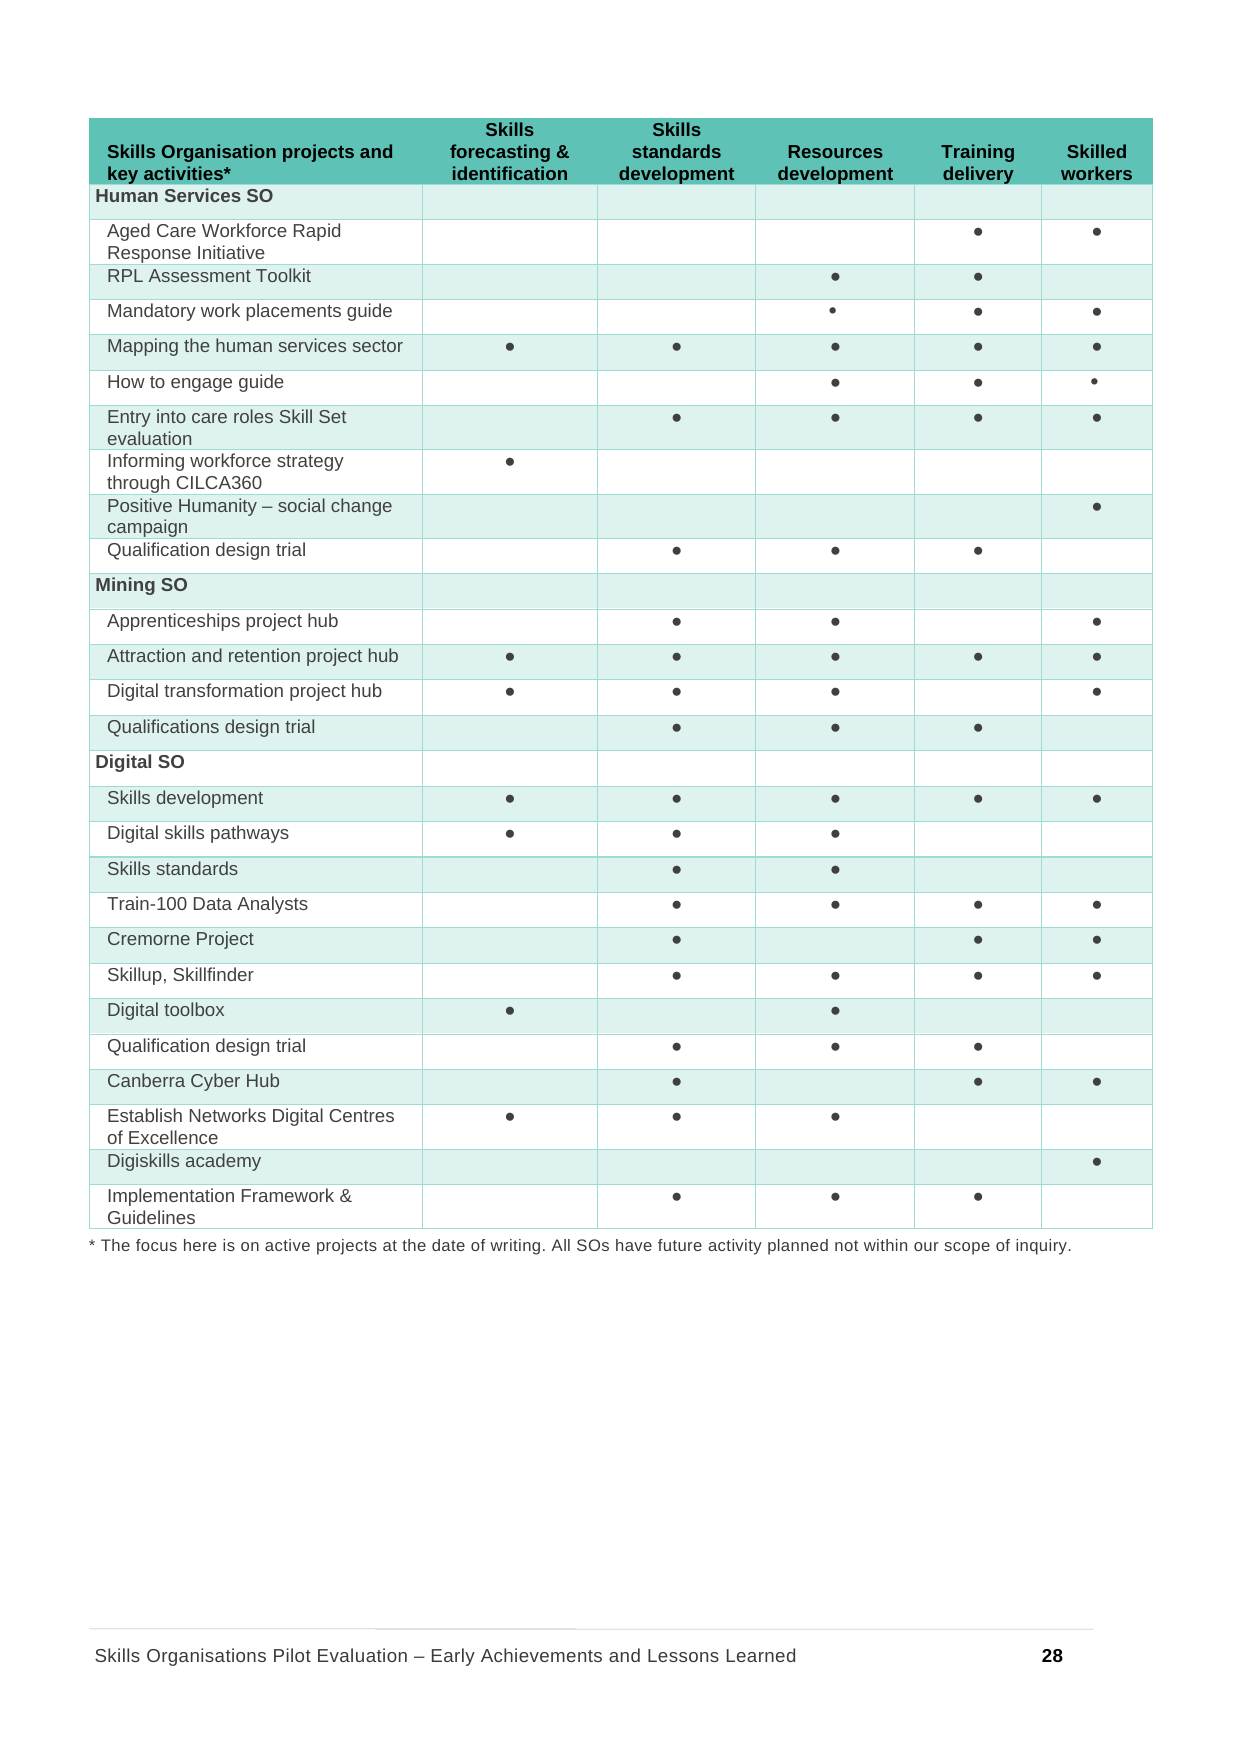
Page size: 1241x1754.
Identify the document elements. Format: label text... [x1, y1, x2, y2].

table_cell [915, 495, 1041, 538]
table_cell [423, 300, 597, 334]
table_cell ● [915, 787, 1041, 821]
table_cell ● [756, 539, 914, 573]
table_cell ● [598, 1035, 755, 1069]
table_cell ● [1042, 928, 1152, 963]
table_cell Skills development [90, 787, 422, 821]
table_cell ● [756, 822, 914, 856]
table_cell [423, 495, 597, 538]
table_cell ● [915, 645, 1041, 679]
table_cell Mandatory work placements guide [90, 300, 422, 334]
table_cell ● [423, 645, 597, 679]
table_cell Digital toolbox [90, 999, 422, 1033]
table_cell ● [756, 964, 914, 998]
table_cell ● [1042, 893, 1152, 927]
table_cell ● [756, 893, 914, 927]
table_cell Train-100 Data Analysts [90, 893, 422, 927]
table_cell ● [756, 645, 914, 679]
table_cell [423, 371, 597, 405]
table_header Skills standards development [598, 119, 755, 184]
table_cell ● [1042, 964, 1152, 998]
table_cell [1042, 185, 1152, 219]
table_cell [423, 928, 597, 963]
table_cell [915, 751, 1041, 786]
table_cell ● [756, 1185, 914, 1228]
table_cell [423, 1185, 597, 1228]
table_cell ● [598, 610, 755, 644]
table_cell ● [598, 716, 755, 750]
table_cell ● [598, 406, 755, 449]
table_cell [1042, 371, 1152, 405]
table_cell Digital skills pathways [90, 822, 422, 856]
table_cell ● [756, 999, 914, 1033]
table_cell Canberra Cyber Hub [90, 1070, 422, 1104]
table_cell ● [1042, 680, 1152, 715]
table_cell ● [598, 964, 755, 998]
table_cell [756, 495, 914, 538]
table_cell ● [756, 371, 914, 405]
table_cell [915, 858, 1041, 892]
table_cell [1042, 450, 1152, 493]
table_cell ● [756, 335, 914, 370]
table_cell [915, 999, 1041, 1033]
table_cell RPL Assessment Toolkit [90, 265, 422, 299]
table_cell ● [915, 1070, 1041, 1104]
table_cell ● [915, 265, 1041, 299]
table_cell ● [423, 680, 597, 715]
table_cell ● [1042, 1070, 1152, 1104]
table_cell Qualification design trial [90, 539, 422, 573]
table_cell [423, 858, 597, 892]
table_cell ● [423, 450, 597, 493]
table_cell [756, 450, 914, 493]
table_cell [1042, 1105, 1152, 1148]
table_cell [756, 1150, 914, 1184]
table_cell [1042, 1035, 1152, 1069]
table_header Skills Organisation projects and key activities* [90, 119, 422, 184]
table_cell ● [915, 893, 1041, 927]
table_cell [423, 716, 597, 750]
table_cell Apprenticeships project hub [90, 610, 422, 644]
table_cell [756, 574, 914, 608]
table_cell ● [1042, 335, 1152, 370]
table_cell [1042, 574, 1152, 608]
table_cell [423, 1150, 597, 1184]
table_cell ● [598, 822, 755, 856]
table_cell ● [1042, 787, 1152, 821]
table_cell ● [598, 680, 755, 715]
table_cell ● [598, 645, 755, 679]
table_cell [1042, 716, 1152, 750]
table_cell ● [598, 1070, 755, 1104]
table_cell ● [756, 406, 914, 449]
table_cell [598, 751, 755, 786]
table_cell [423, 610, 597, 644]
table_cell Aged Care Workforce Rapid Response Initiative [90, 220, 422, 263]
table_cell [756, 220, 914, 263]
table_cell [598, 574, 755, 608]
table_cell ● [915, 539, 1041, 573]
table_header Resources development [756, 119, 914, 184]
table_cell Establish Networks Digital Centres of Excellence [90, 1105, 422, 1148]
table_cell [915, 1150, 1041, 1184]
table_cell [756, 185, 914, 219]
table_header Skills forecasting & identification [423, 119, 597, 184]
table_cell [423, 751, 597, 786]
table_cell Attraction and retention project hub [90, 645, 422, 679]
table_cell Qualifications design trial [90, 716, 422, 750]
table_cell [756, 300, 914, 334]
table_cell ● [1042, 610, 1152, 644]
table_cell ● [756, 716, 914, 750]
table_cell [756, 751, 914, 786]
table_cell [1042, 822, 1152, 856]
table_header Skilled workers [1042, 119, 1152, 184]
table_header Training delivery [915, 119, 1041, 184]
table_cell ● [756, 265, 914, 299]
table_cell ● [598, 539, 755, 573]
table_cell ● [598, 928, 755, 963]
table_cell Entry into care roles Skill Set evaluation [90, 406, 422, 449]
table_cell [756, 1070, 914, 1104]
table_cell Mapping the human services sector [90, 335, 422, 370]
table_cell ● [1042, 220, 1152, 263]
table_cell Digital SO [90, 751, 422, 786]
table_cell [1042, 999, 1152, 1033]
text * The focus here is on active projects at the date of writing. All SOs have future activity planned not within our scope of inquiry. [89, 1235, 1152, 1254]
table_cell [423, 406, 597, 449]
table_cell ● [423, 787, 597, 821]
table_cell ● [915, 1035, 1041, 1069]
table_cell ● [598, 893, 755, 927]
table_cell Skills standards [90, 858, 422, 892]
table_cell ● [1042, 300, 1152, 334]
table_cell [598, 371, 755, 405]
table_cell [598, 220, 755, 263]
table_cell ● [915, 716, 1041, 750]
table_cell [915, 610, 1041, 644]
table_cell [598, 185, 755, 219]
table_cell Cremorne Project [90, 928, 422, 963]
table_cell ● [1042, 1150, 1152, 1184]
table_cell [915, 185, 1041, 219]
table_cell [423, 1035, 597, 1069]
table_cell [1042, 1185, 1152, 1228]
table_cell [598, 300, 755, 334]
table_cell [598, 450, 755, 493]
table_cell [598, 265, 755, 299]
table_cell [915, 1105, 1041, 1148]
table_cell ● [1042, 645, 1152, 679]
table_cell [1042, 858, 1152, 892]
table_cell Mining SO [90, 574, 422, 608]
table_cell ● [915, 964, 1041, 998]
table_cell Digital transformation project hub [90, 680, 422, 715]
table_cell [915, 822, 1041, 856]
table_cell [423, 1070, 597, 1104]
table_cell ● [423, 1105, 597, 1148]
table_cell ● [756, 1035, 914, 1069]
table_cell ● [756, 610, 914, 644]
table_cell ● [915, 371, 1041, 405]
table_cell ● [756, 787, 914, 821]
table_cell ● [423, 335, 597, 370]
table_cell ● [915, 1185, 1041, 1228]
table_cell [423, 893, 597, 927]
table_cell ● [598, 1105, 755, 1148]
table_cell ● [423, 822, 597, 856]
table_cell ● [915, 220, 1041, 263]
table_cell ● [1042, 495, 1152, 538]
table_cell [756, 928, 914, 963]
table_cell ● [915, 300, 1041, 334]
table_cell ● [1042, 406, 1152, 449]
table_cell [598, 1150, 755, 1184]
table_cell ● [598, 787, 755, 821]
table_cell [915, 450, 1041, 493]
table_cell [1042, 265, 1152, 299]
table_cell [1042, 539, 1152, 573]
table_cell ● [598, 335, 755, 370]
table_cell [423, 265, 597, 299]
table_cell Implementation Framework & Guidelines [90, 1185, 422, 1228]
table_cell [423, 539, 597, 573]
table_cell ● [915, 928, 1041, 963]
table_cell ● [756, 680, 914, 715]
table_cell [598, 999, 755, 1033]
table_cell Human Services SO [90, 185, 422, 219]
table_cell ● [915, 406, 1041, 449]
table_cell ● [915, 335, 1041, 370]
table_cell [423, 574, 597, 608]
table_cell ● [756, 858, 914, 892]
table_cell ● [598, 858, 755, 892]
table_cell [423, 185, 597, 219]
table_cell Digiskills academy [90, 1150, 422, 1184]
table_cell ● [423, 999, 597, 1033]
table_cell [915, 574, 1041, 608]
table_cell Qualification design trial [90, 1035, 422, 1069]
table_cell [423, 964, 597, 998]
table_cell Informing workforce strategy through CILCA360 [90, 450, 422, 493]
table_cell [598, 495, 755, 538]
table_cell Positive Humanity – social change campaign [90, 495, 422, 538]
table_cell Skillup, Skillfinder [90, 964, 422, 998]
table_cell [915, 680, 1041, 715]
table_cell [1042, 751, 1152, 786]
table_cell How to engage guide [90, 371, 422, 405]
table_cell [423, 220, 597, 263]
table_cell ● [598, 1185, 755, 1228]
table_cell ● [756, 1105, 914, 1148]
